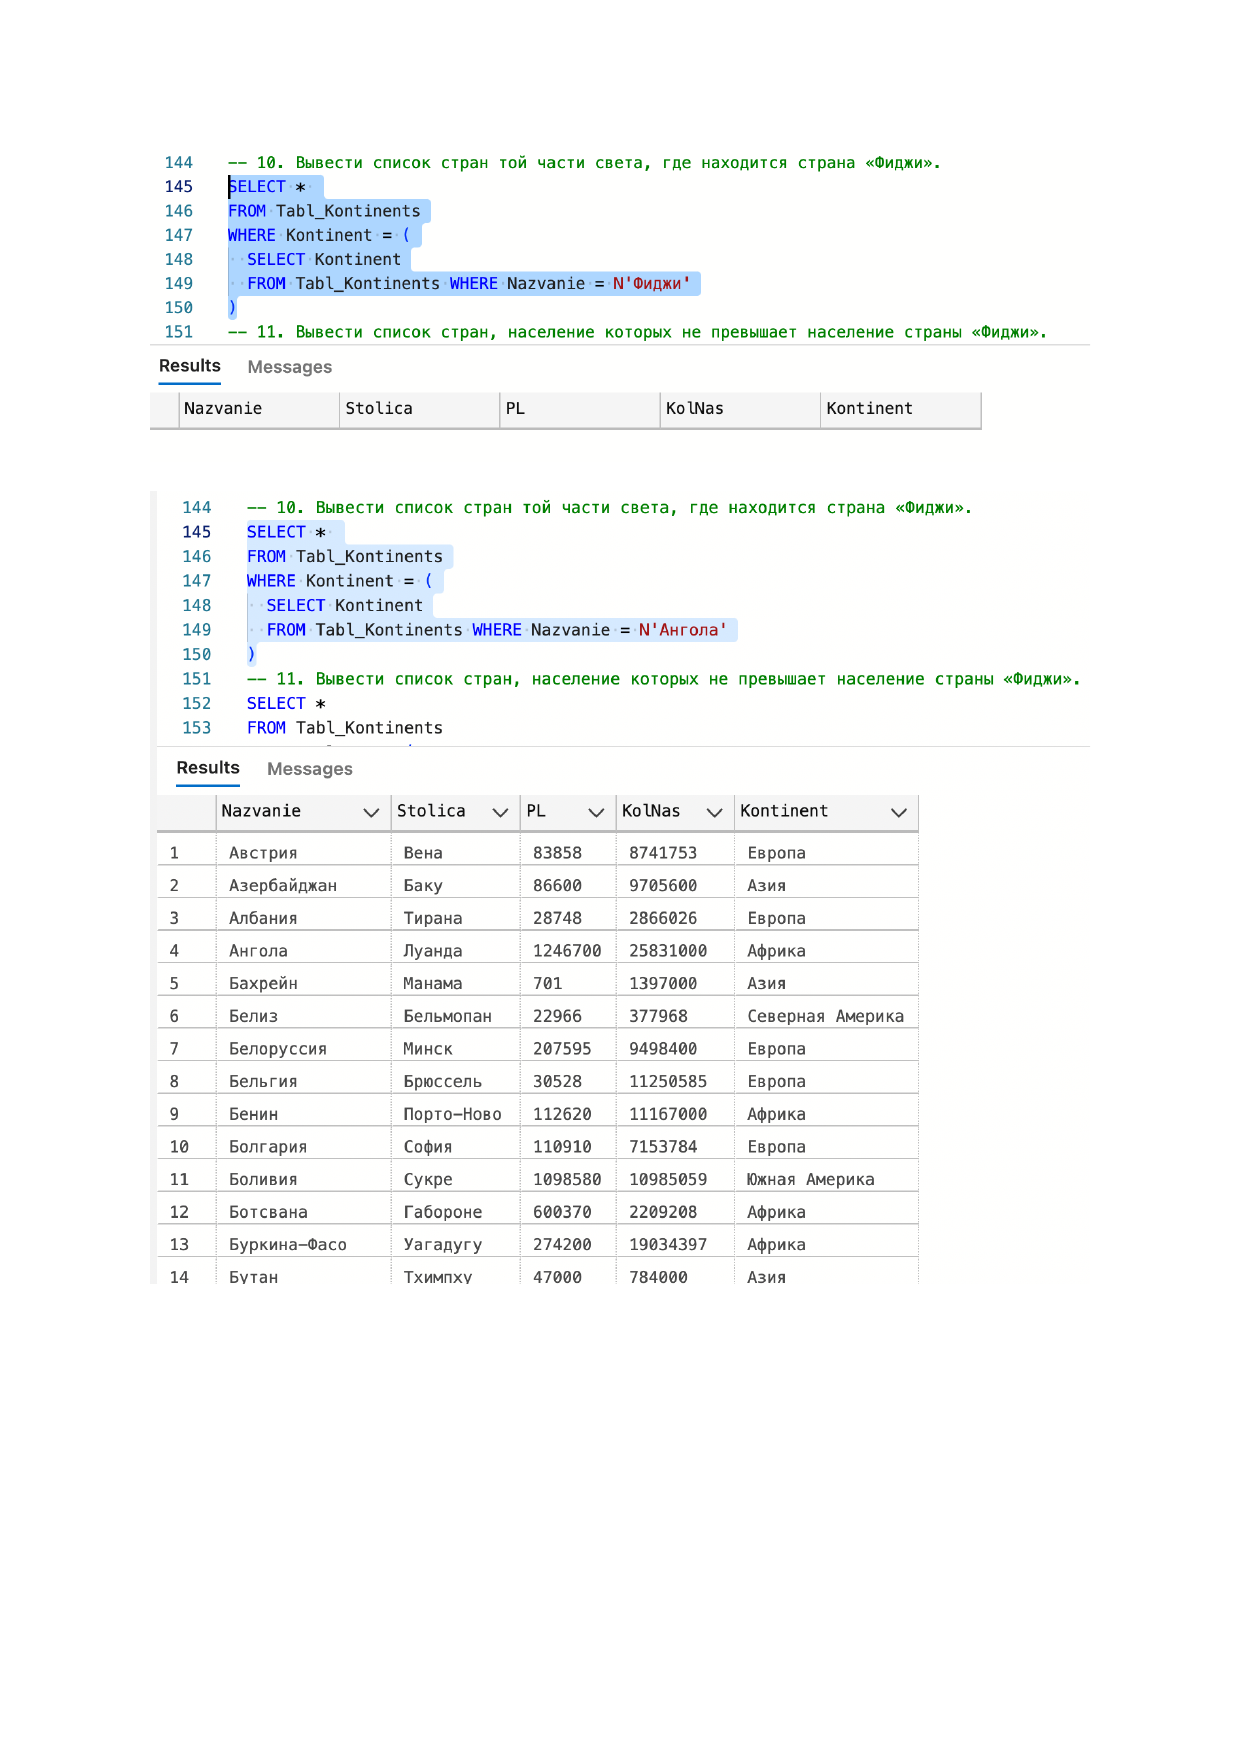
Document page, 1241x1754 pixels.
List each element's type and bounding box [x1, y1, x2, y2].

picture [150, 150, 1091, 462]
picture [150, 491, 1091, 1284]
